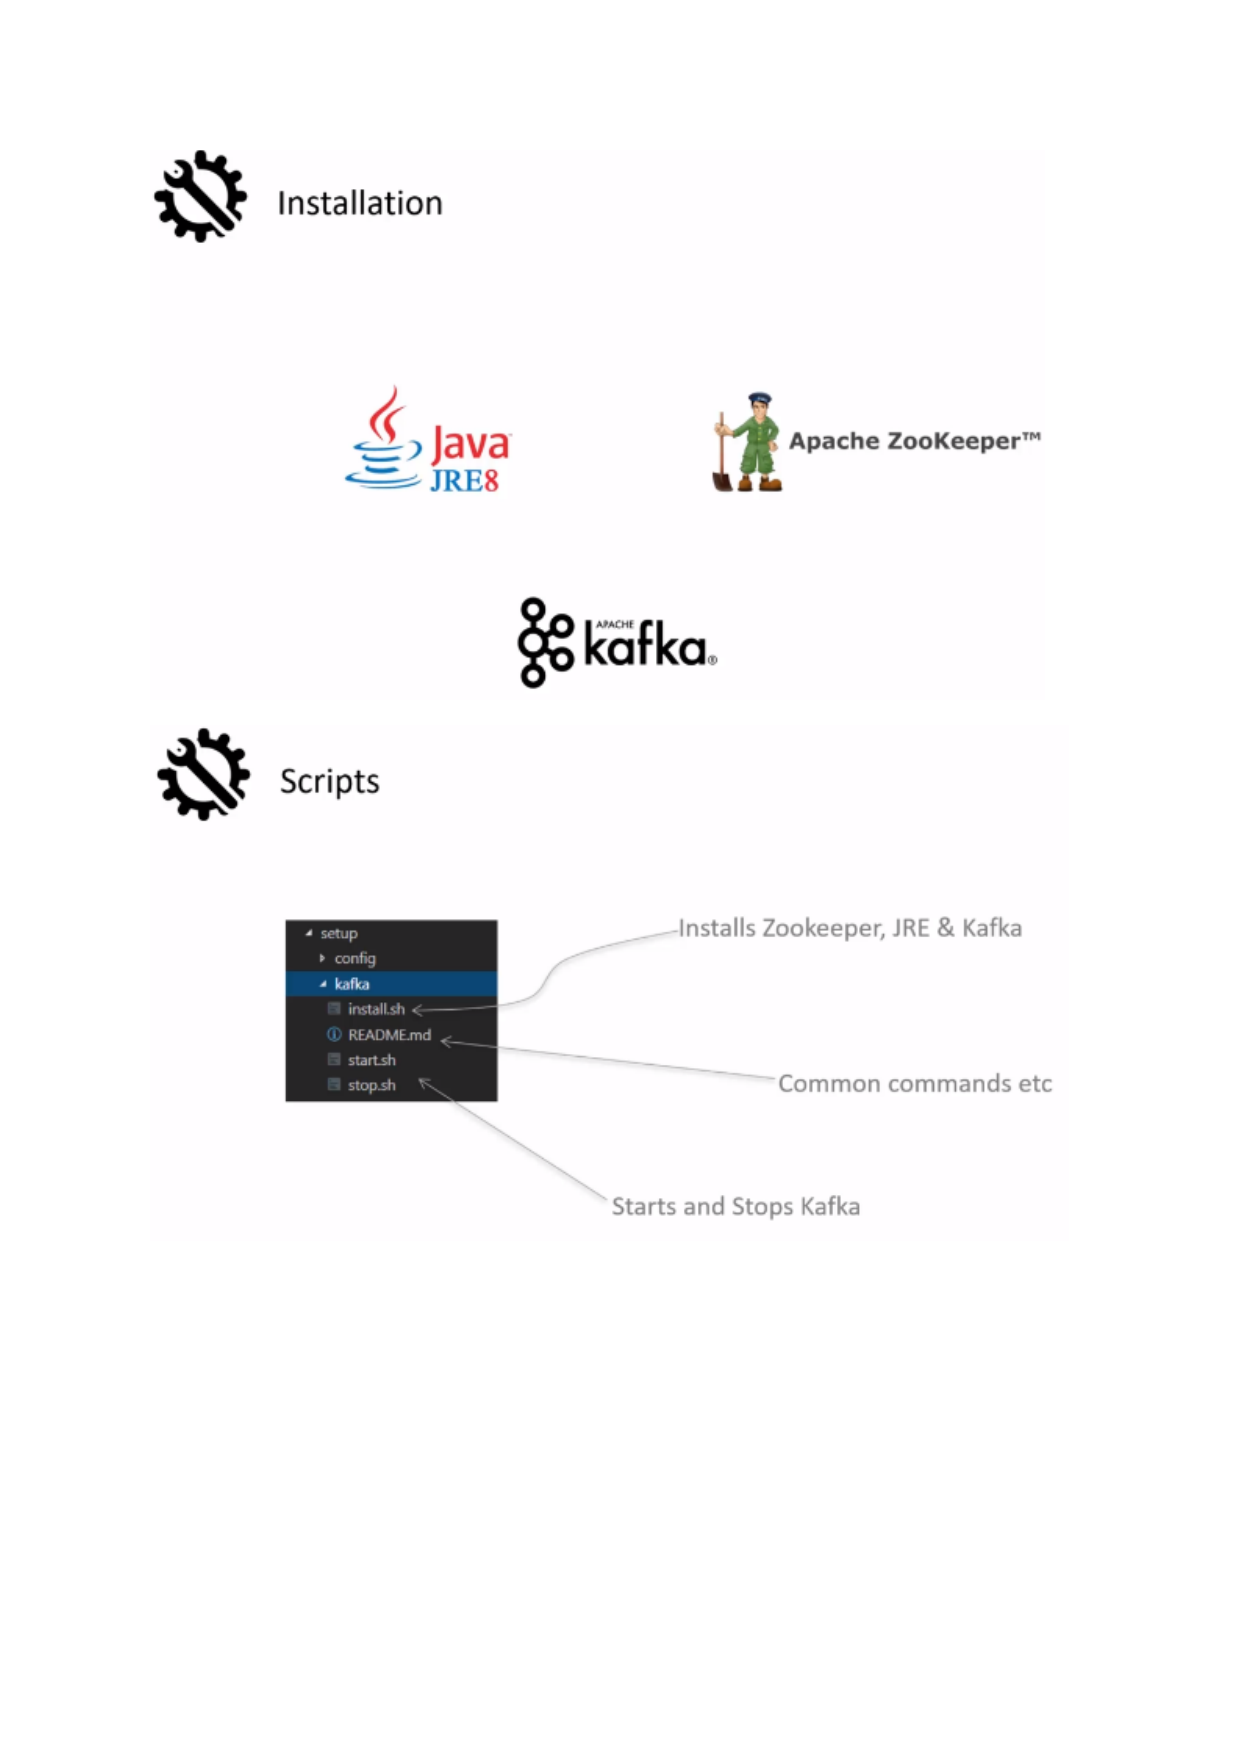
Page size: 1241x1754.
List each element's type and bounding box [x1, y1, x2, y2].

picture [150, 725, 1069, 1241]
picture [150, 150, 1046, 700]
